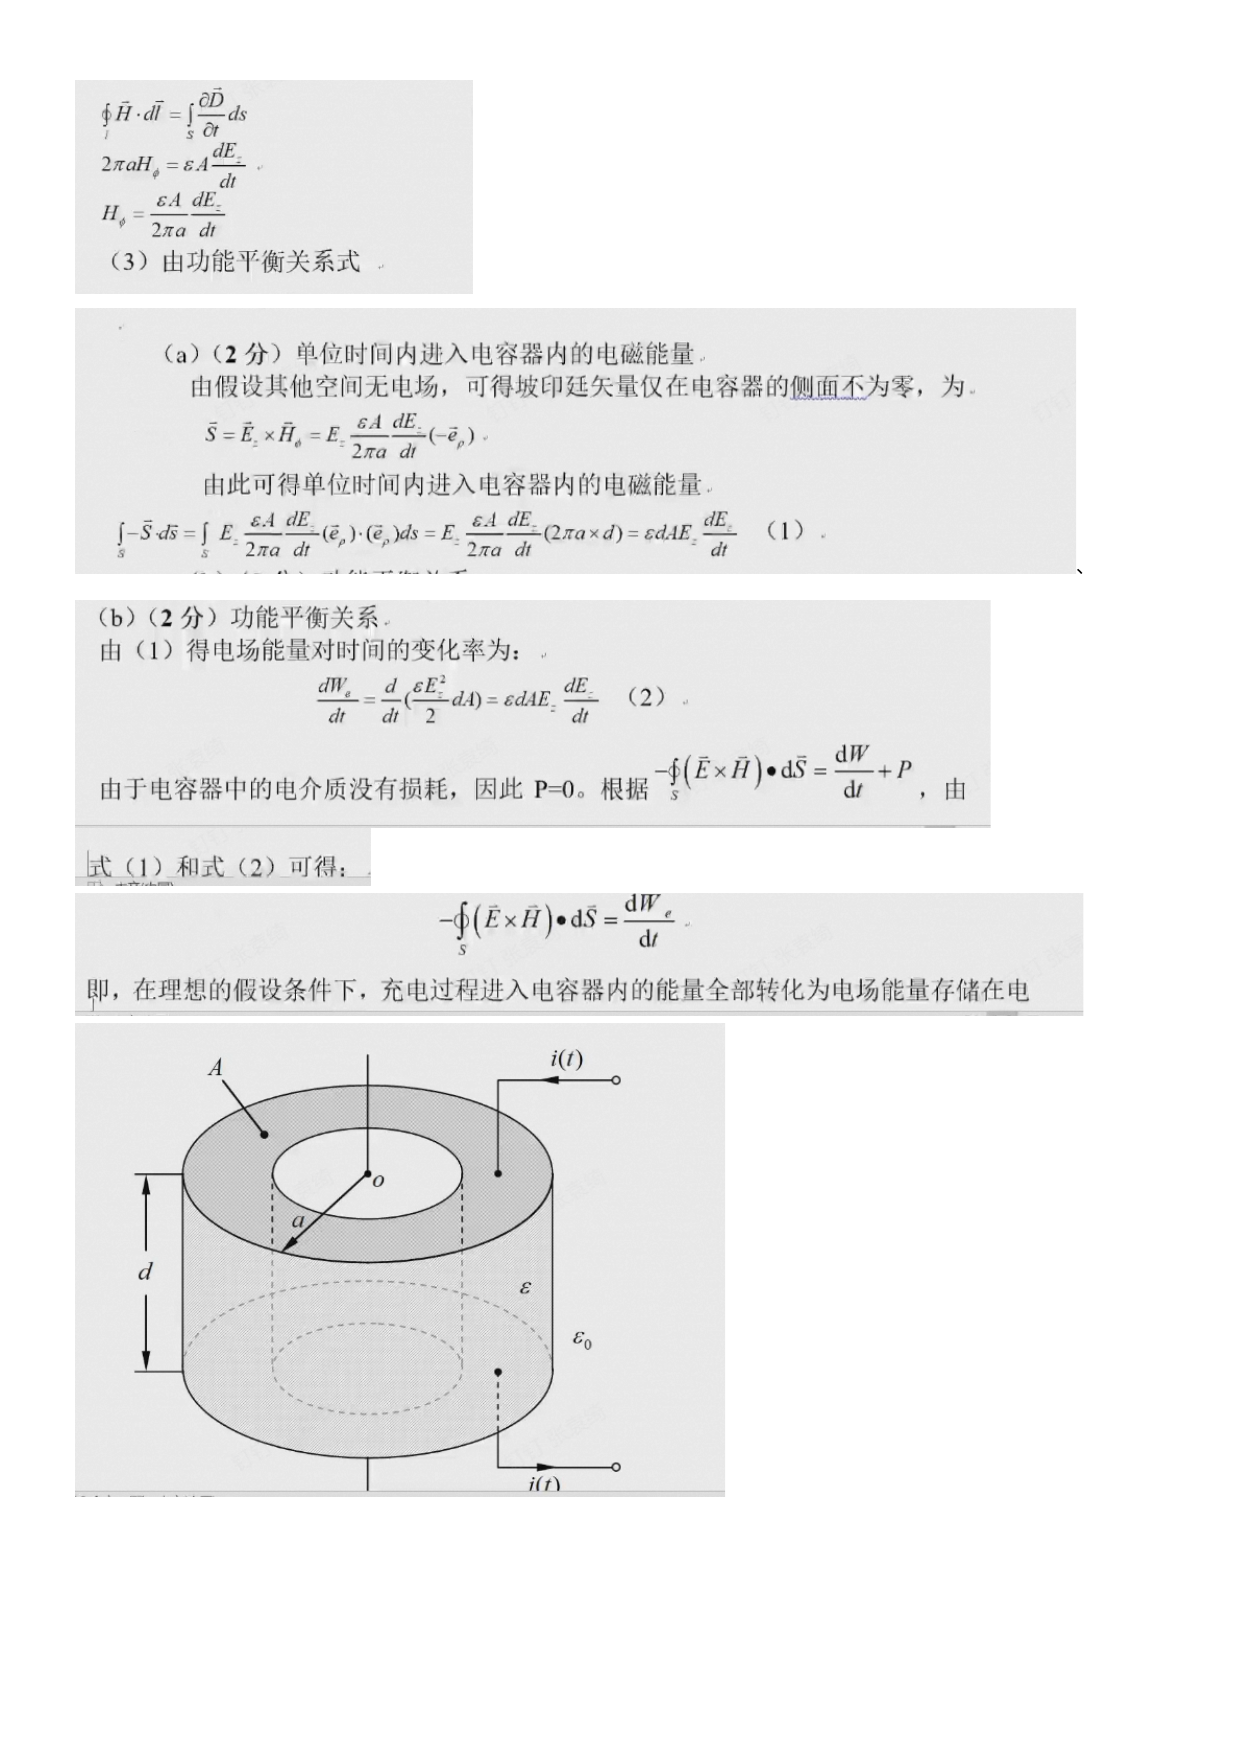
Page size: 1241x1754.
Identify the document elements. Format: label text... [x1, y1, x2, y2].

picture [75, 1023, 725, 1497]
picture [75, 80, 473, 294]
picture [75, 600, 991, 886]
picture [75, 893, 1084, 1016]
picture [75, 308, 1077, 574]
